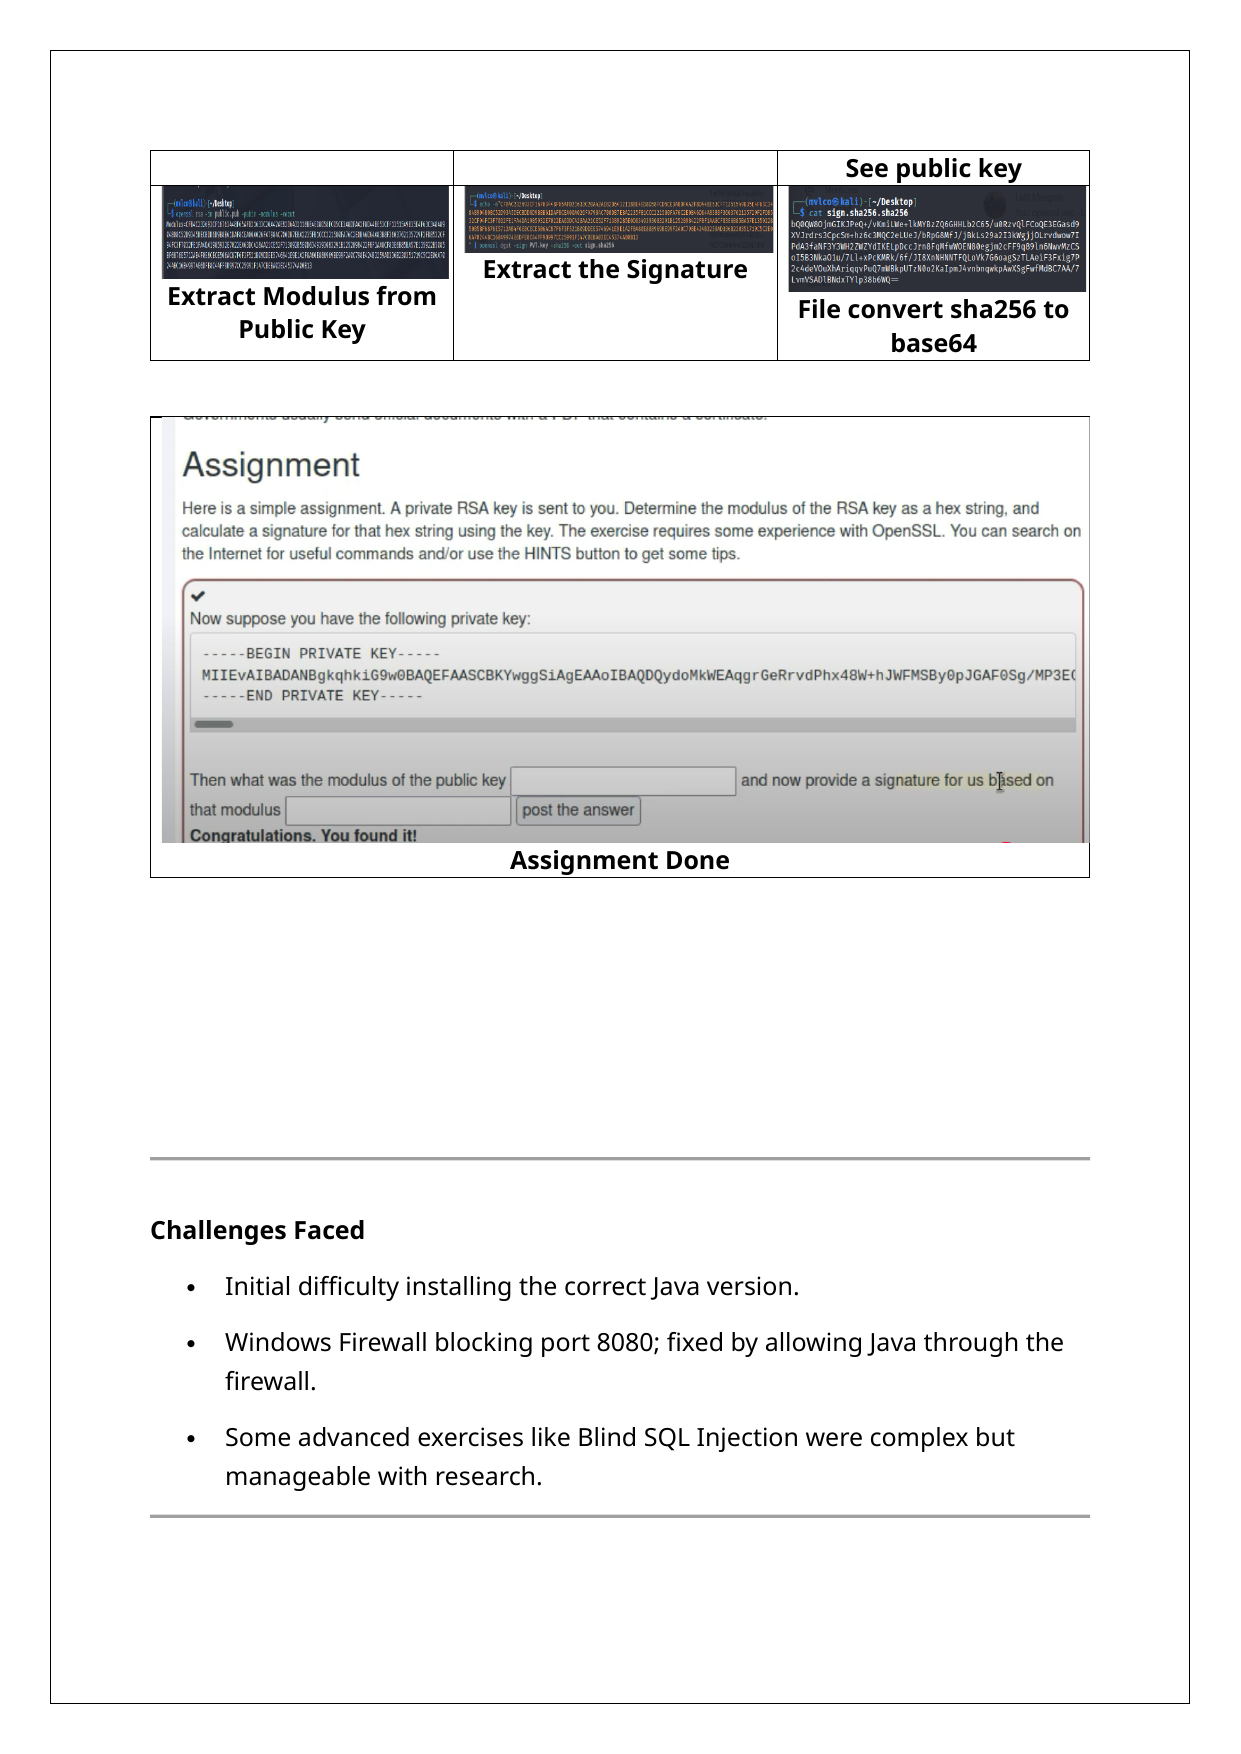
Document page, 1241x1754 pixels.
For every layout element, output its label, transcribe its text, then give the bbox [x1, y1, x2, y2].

list Windows Firewall blocking port 8080; fixed by allowing Java through the firewall. [187, 1325, 1090, 1398]
table_header See public key [778, 151, 1089, 185]
table_cell File convert sha256 to base64 [778, 186, 1089, 359]
picture [464, 186, 774, 253]
picture [161, 417, 1090, 843]
list Some advanced exercises like Blind SQL Injection were complex but manageable with research. [187, 1420, 1090, 1493]
picture [161, 186, 449, 279]
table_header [454, 151, 777, 185]
table_header Assignment Done [151, 418, 1089, 877]
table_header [151, 151, 453, 185]
table_cell Extract Modulus from Public Key [151, 186, 453, 359]
picture [788, 186, 1087, 292]
table_cell Extract the Signature [454, 186, 777, 359]
text Challenges Faced [150, 1213, 1090, 1247]
list Initial difficulty installing the correct Java version. [187, 1269, 1090, 1303]
